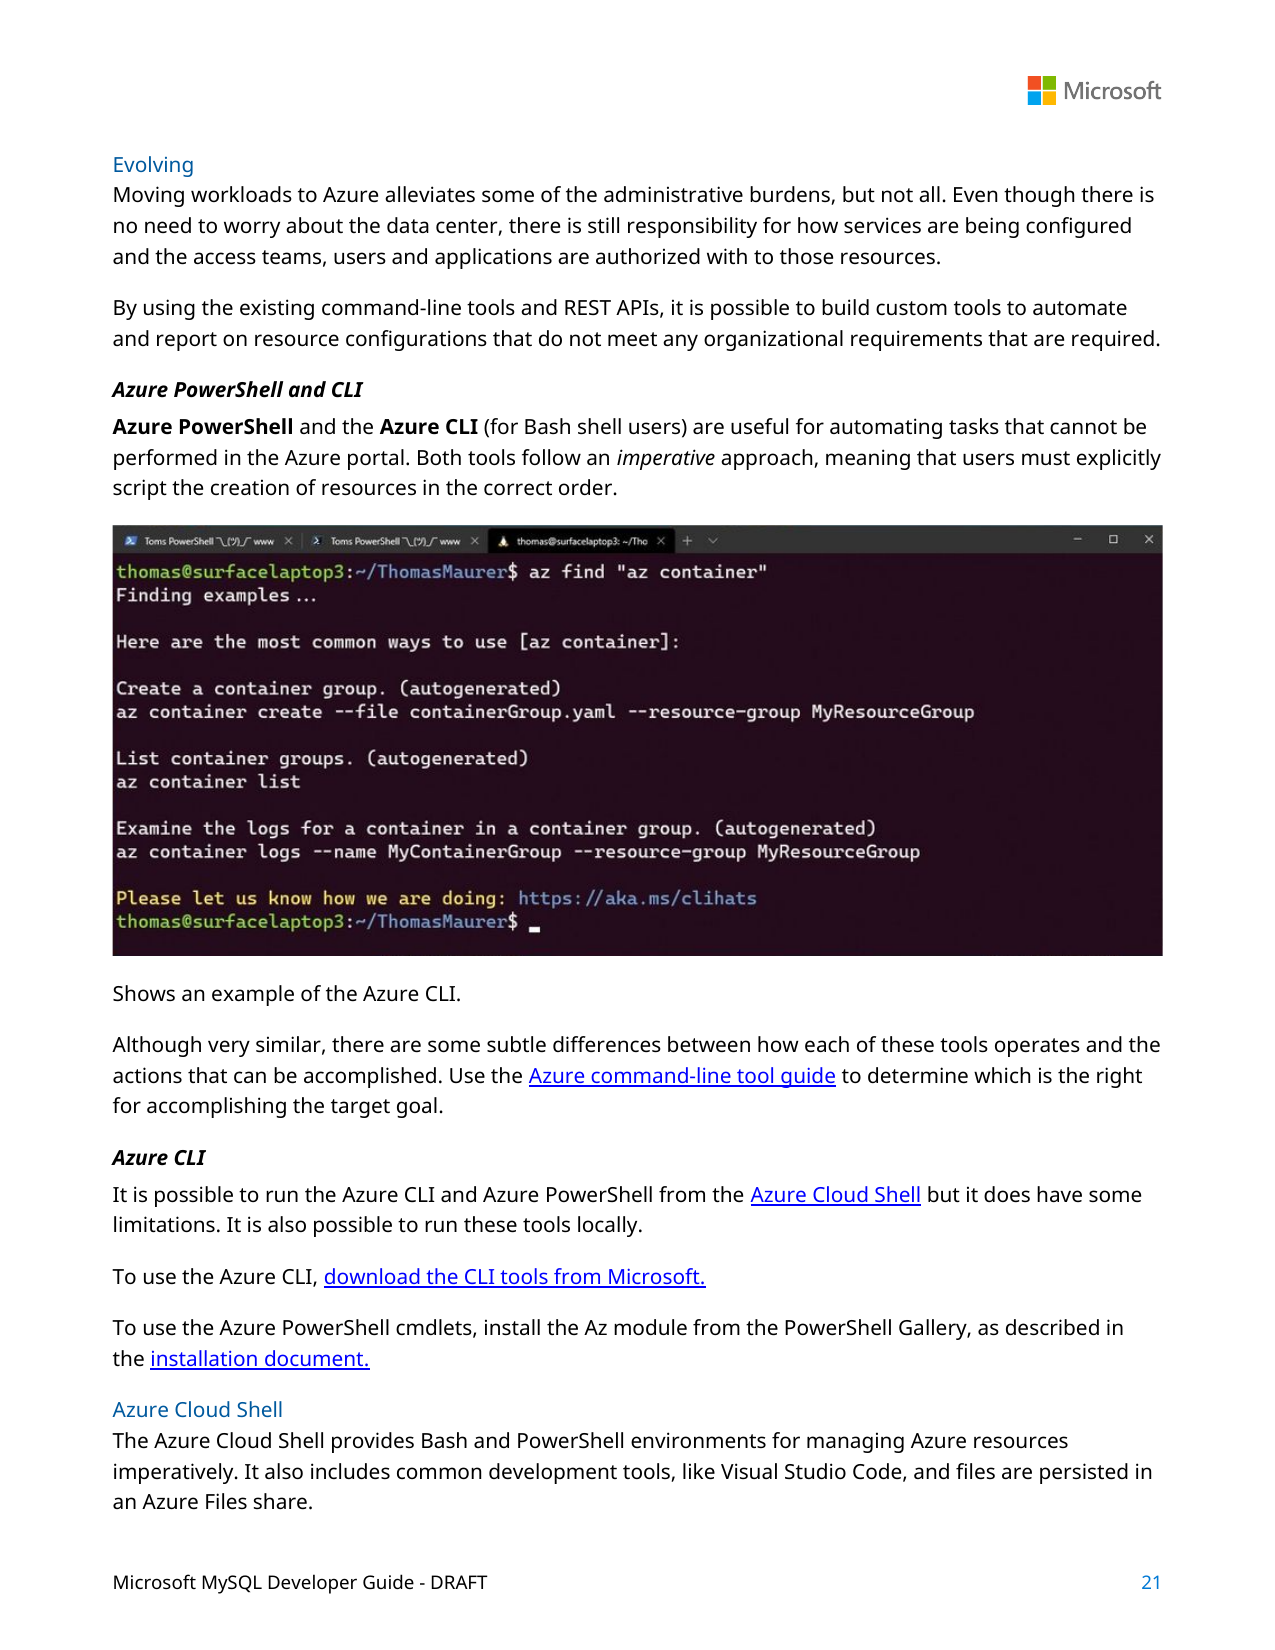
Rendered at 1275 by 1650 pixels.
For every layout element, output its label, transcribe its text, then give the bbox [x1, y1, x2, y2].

text Azure PowerShell and the Azure CLI (for Bash shell users) are useful for automating tasks that cannot be performed in the Azure portal. Both tools follow an imperative approach, meaning that users must explicitly script the creation of resources in the correct order. [112, 412, 1162, 502]
subtitle Azure CLI [112, 1143, 1162, 1172]
subtitle Evolving [112, 150, 1162, 178]
subtitle Azure Cloud Shell [112, 1396, 1162, 1424]
text Moving workloads to Azure alleviates some of the administrative burdens, but not all. Even though there is no need to worry about the data center, there is still responsibility for how services are being configured and the access teams, users and applications are authorized with to those resources. [112, 181, 1162, 270]
text To use the Azure PowerShell cmdlets, install the Az module from the PowerShell Gallery, as described in the installation document. [112, 1313, 1162, 1373]
text By using the existing command-line tools and REST APIs, it is possible to build custom tools to automate and report on resource configurations that do not meet any organizational requirements that are required. [112, 293, 1162, 352]
text It is possible to run the Azure CLI and Azure PowerShell from the Azure Cloud Shell but it does have some limitations. It is also possible to run these tools locally. [112, 1180, 1162, 1239]
subtitle Azure PowerShell and CLI [112, 375, 1162, 404]
text To use the Azure CLI, download the CLI tools from Microsoft. [112, 1262, 1162, 1291]
picture [112, 525, 1163, 956]
text Shows an example of the Azure CLI. [112, 979, 1162, 1007]
text Although very similar, there are some subtle differences between how each of these tools operates and the actions that can be accomplished. Use the Azure command-line tool guide to determine which is the right for accomplishing the target goal. [112, 1030, 1162, 1120]
picture [1026, 75, 1163, 107]
text The Azure Cloud Shell provides Bash and PowerShell environments for managing Azure resources imperatively. It also includes common development tools, like Visual Studio Code, and files are persisted in an Azure Files share. [112, 1426, 1162, 1516]
